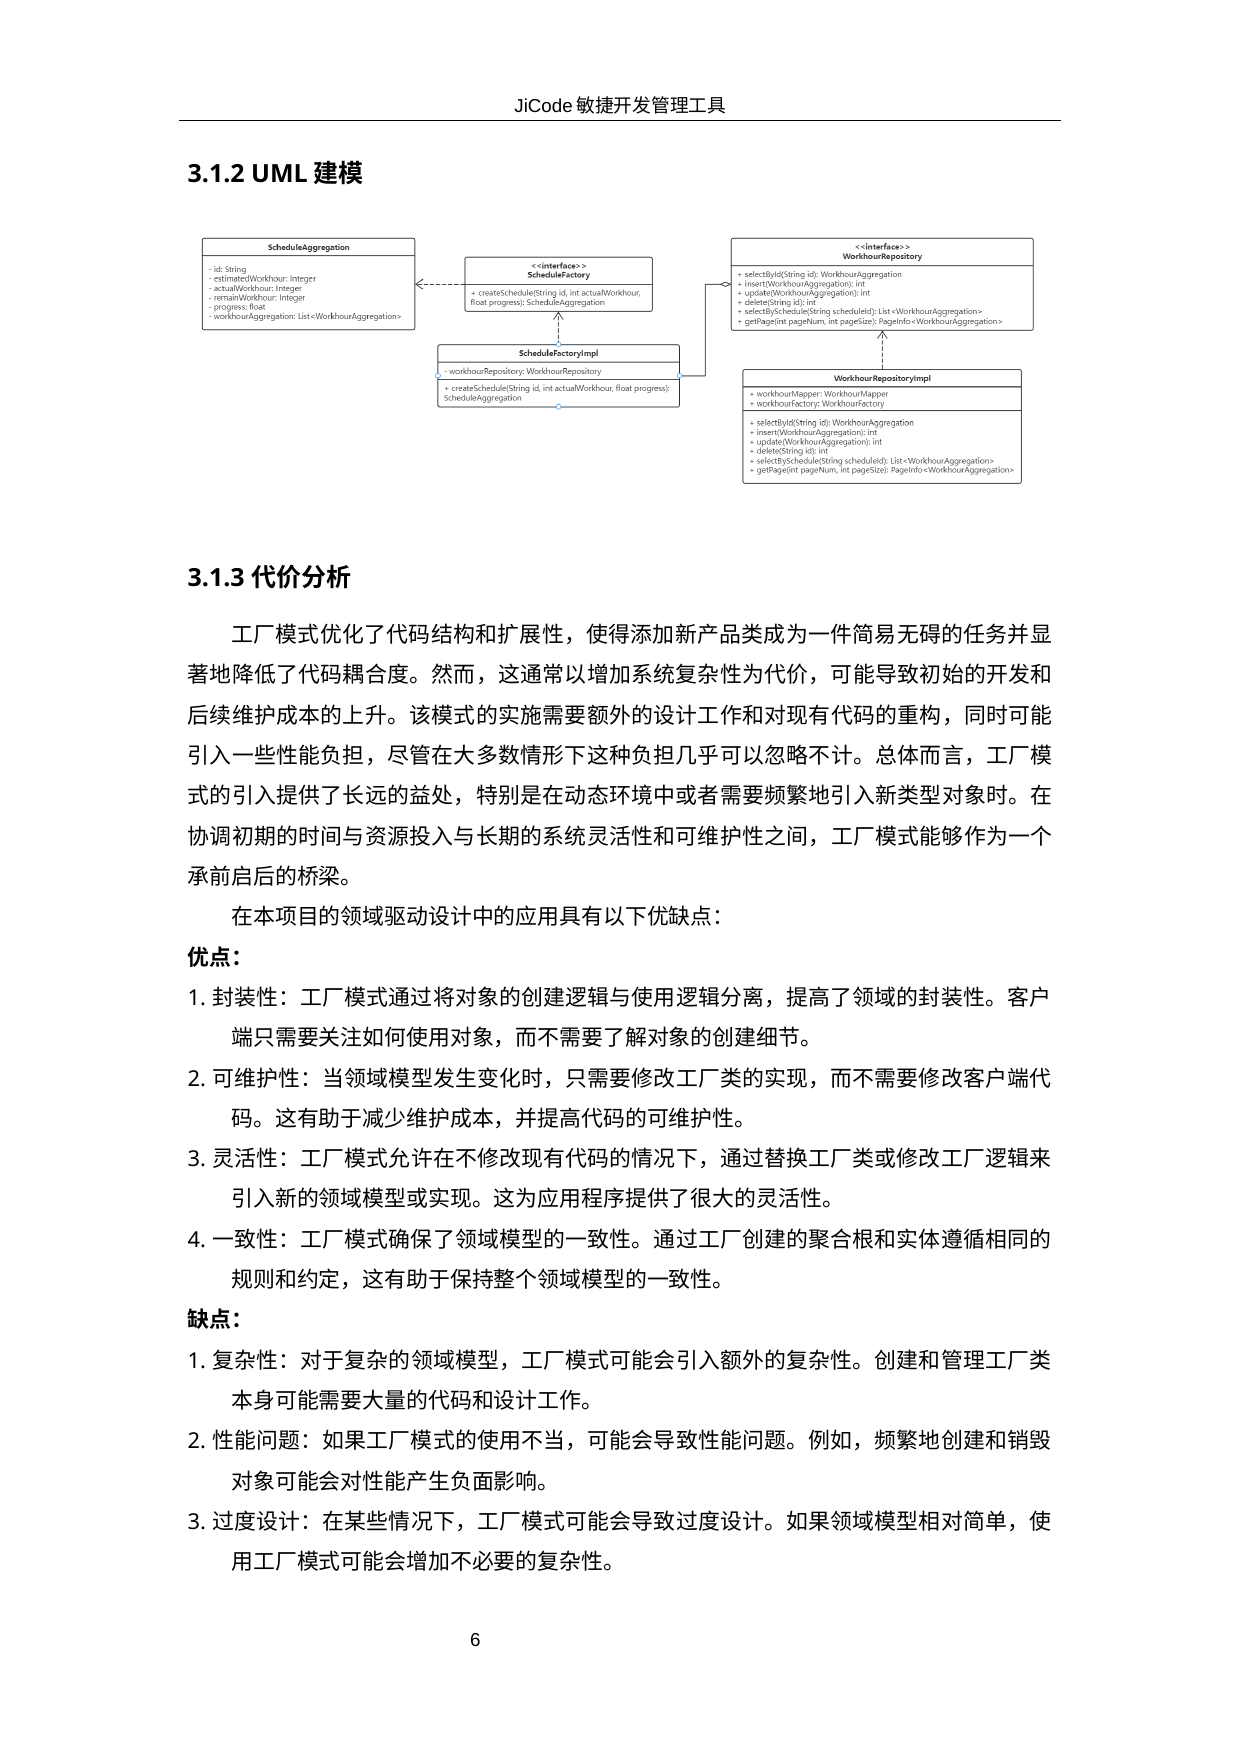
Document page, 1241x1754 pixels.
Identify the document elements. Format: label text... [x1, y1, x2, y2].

text 缺点： [187, 1298, 1053, 1338]
text 1. 封装性：工厂模式通过将对象的创建逻辑与使用逻辑分离，提高了领域的封装性。客户端只需要关注如何使用对象，而不需要了解对象的创建细节。 [187, 976, 1053, 1056]
text 4. 一致性：工厂模式确保了领域模型的一致性。通过工厂创建的聚合根和实体遵循相同的规则和约定，这有助于保持整个领域模型的一致性。 [187, 1217, 1053, 1298]
text 2. 可维护性：当领域模型发生变化时，只需要修改工厂类的实现，而不需要修改客户端代码。这有助于减少维护成本，并提高代码的可维护性。 [187, 1056, 1053, 1137]
text 2. 性能问题：如果工厂模式的使用不当，可能会导致性能问题。例如，频繁地创建和销毁对象可能会对性能产生负面影响。 [187, 1419, 1053, 1500]
subtitle 3.1.3 代价分析 [187, 556, 1053, 596]
text 3. 过度设计：在某些情况下，工厂模式可能会导致过度设计。如果领域模型相对简单，使用工厂模式可能会增加不必要的复杂性。 [187, 1500, 1053, 1580]
picture [187, 208, 1053, 511]
text 工厂模式优化了代码结构和扩展性，使得添加新产品类成为一件简易无碍的任务并显著地降低了代码耦合度。然而，这通常以增加系统复杂性为代价，可能导致初始的开发和后续维护成本的上升。该模式的实施需要额外的设计工作和对现有代码的重构，同时可能引入一些性能负担，尽管在大多数情形下这种负担几乎可以忽略不计。总体而言，工厂模式的引入提供了长远的益处，特别是在动态环境中或者需要频繁地引入新类型对象时。在协调初期的时间与资源投入与长期的系统灵活性和可维护性之间，工厂模式能够作为一个承前启后的桥梁。 [187, 613, 1053, 895]
text 优点： [187, 935, 1053, 976]
text 1. 复杂性：对于复杂的领域模型，工厂模式可能会引入额外的复杂性。创建和管理工厂类本身可能需要大量的代码和设计工作。 [187, 1338, 1053, 1419]
text 3. 灵活性：工厂模式允许在不修改现有代码的情况下，通过替换工厂类或修改工厂逻辑来引入新的领域模型或实现。这为应用程序提供了很大的灵活性。 [187, 1137, 1053, 1217]
text 在本项目的领域驱动设计中的应用具有以下优缺点： [231, 895, 1053, 935]
subtitle 3.1.2 UML建模 [187, 151, 1053, 192]
